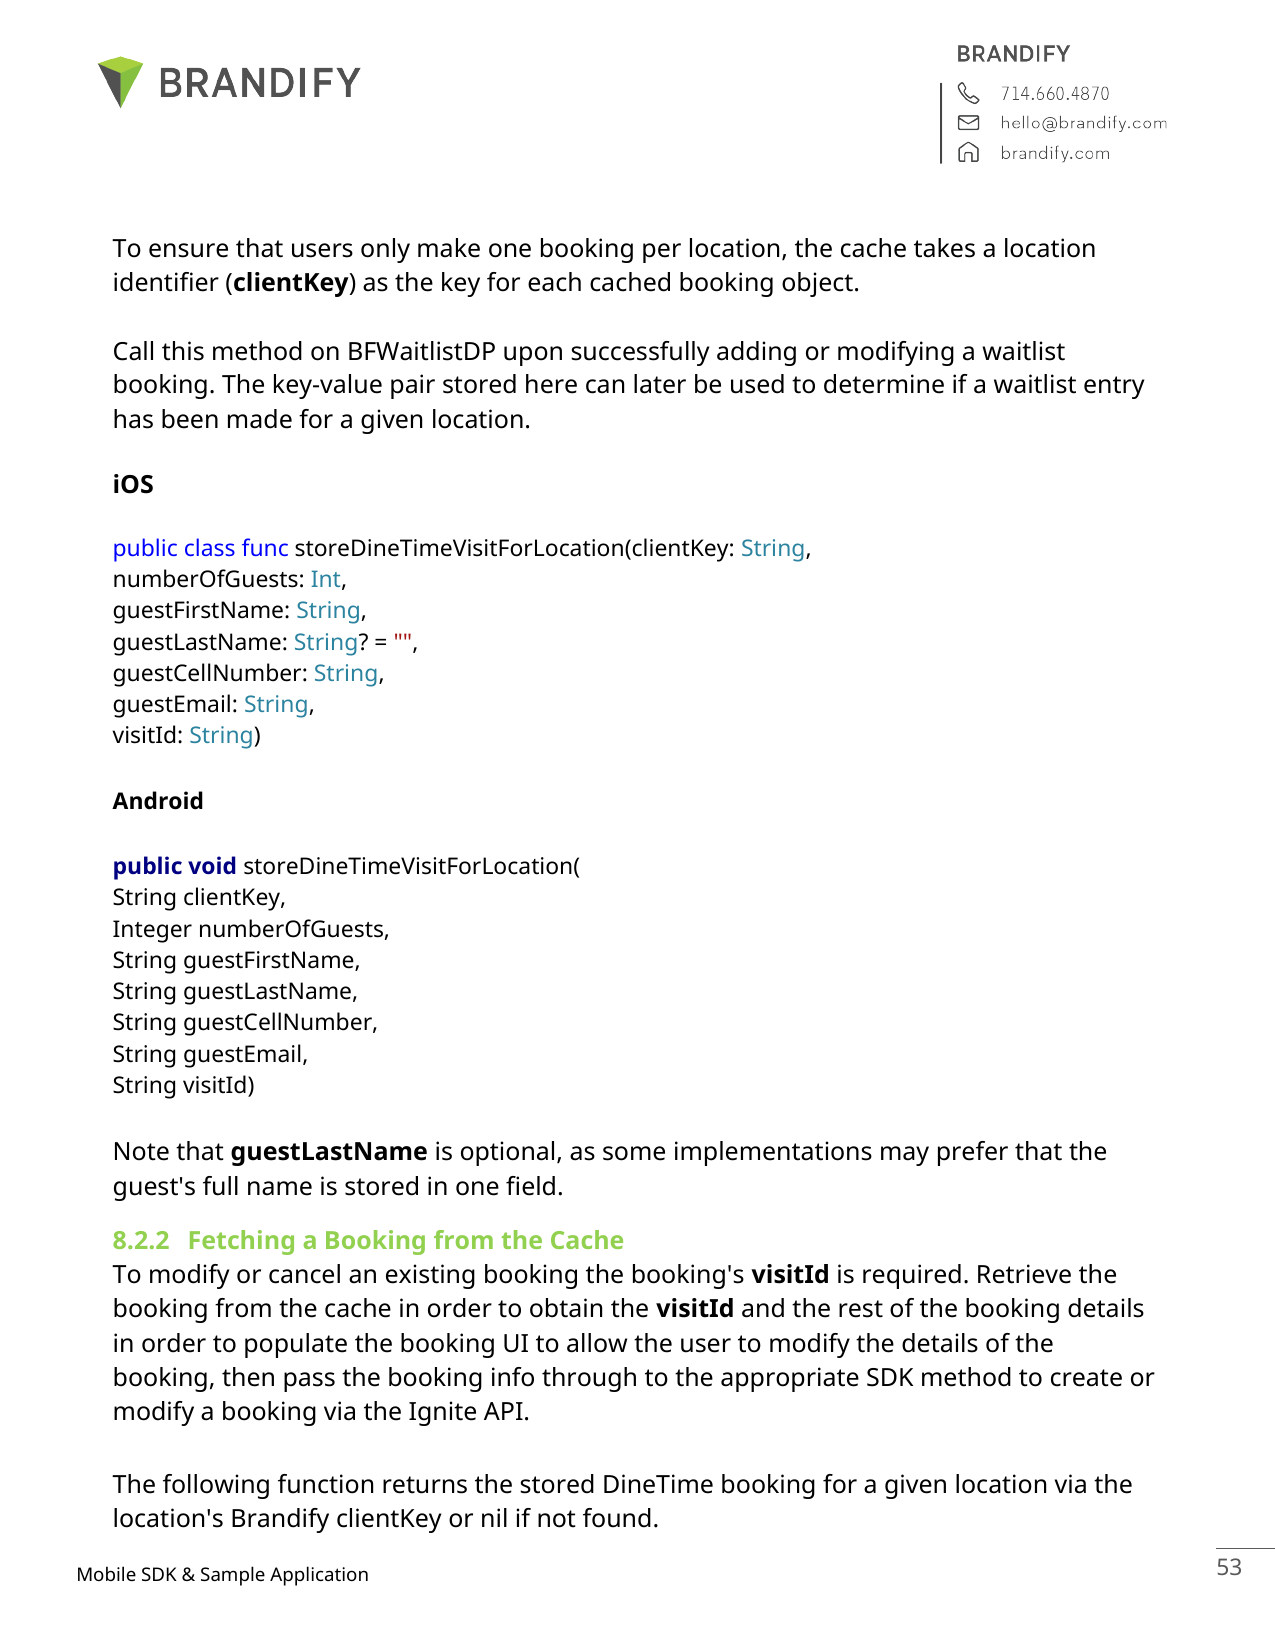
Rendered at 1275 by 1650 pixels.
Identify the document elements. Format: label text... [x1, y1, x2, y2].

text String guestEmail, [112, 1037, 1162, 1069]
text Integer numberOfGuests, [112, 912, 1162, 944]
text Android [112, 785, 1162, 816]
text String visitId) [112, 1069, 1162, 1100]
text To ensure that users only make one booking per location, the cache takes a location identifier (clientKey) as the key for each cached booking object. [112, 231, 1162, 299]
text Note that guestLastName is optional, as some implementations may prefer that the guest's full name is stored in one field. [112, 1134, 1162, 1202]
text String guestFirstName, [112, 944, 1162, 975]
text String clientKey, [112, 881, 1162, 912]
text String guestLastName, [112, 975, 1162, 1006]
picture [34, 16, 1275, 186]
text numberOfGuests: Int, [112, 563, 1162, 594]
text iOS [112, 467, 1162, 501]
text guestFirstName: String, [112, 594, 1162, 626]
text The following function returns the stored DineTime booking for a given location via the location's Brandify clientKey or nil if not found. [112, 1467, 1162, 1535]
text visitId: String) [112, 719, 1162, 751]
text guestLastName: String? = "", [112, 626, 1162, 657]
text guestEmail: String, [112, 688, 1162, 719]
text guestCellNumber: String, [112, 657, 1162, 688]
text public class func storeDineTimeVisitForLocation(clientKey: String, [112, 532, 1162, 563]
text public void storeDineTimeVisitForLocation( [112, 850, 1162, 881]
text To modify or cancel an existing booking the booking's visitId is required. Retrieve the booking from the cache in order to obtain the visitId and the rest of the booking details in order to populate the booking UI to allow the user to modify the details of the booking, then pass the booking info through to the appropriate SDK method to create or modify a booking via the Ignite API. [112, 1257, 1162, 1427]
text String guestCellNumber, [112, 1006, 1162, 1037]
subtitle Fetching a Booking from the Cache [112, 1223, 1162, 1257]
text Call this method on BFWaitlistDP upon successfully adding or modifying a waitlist booking. The key-value pair stored here can later be used to determine if a waitlist entry has been made for a given location. [112, 333, 1162, 435]
